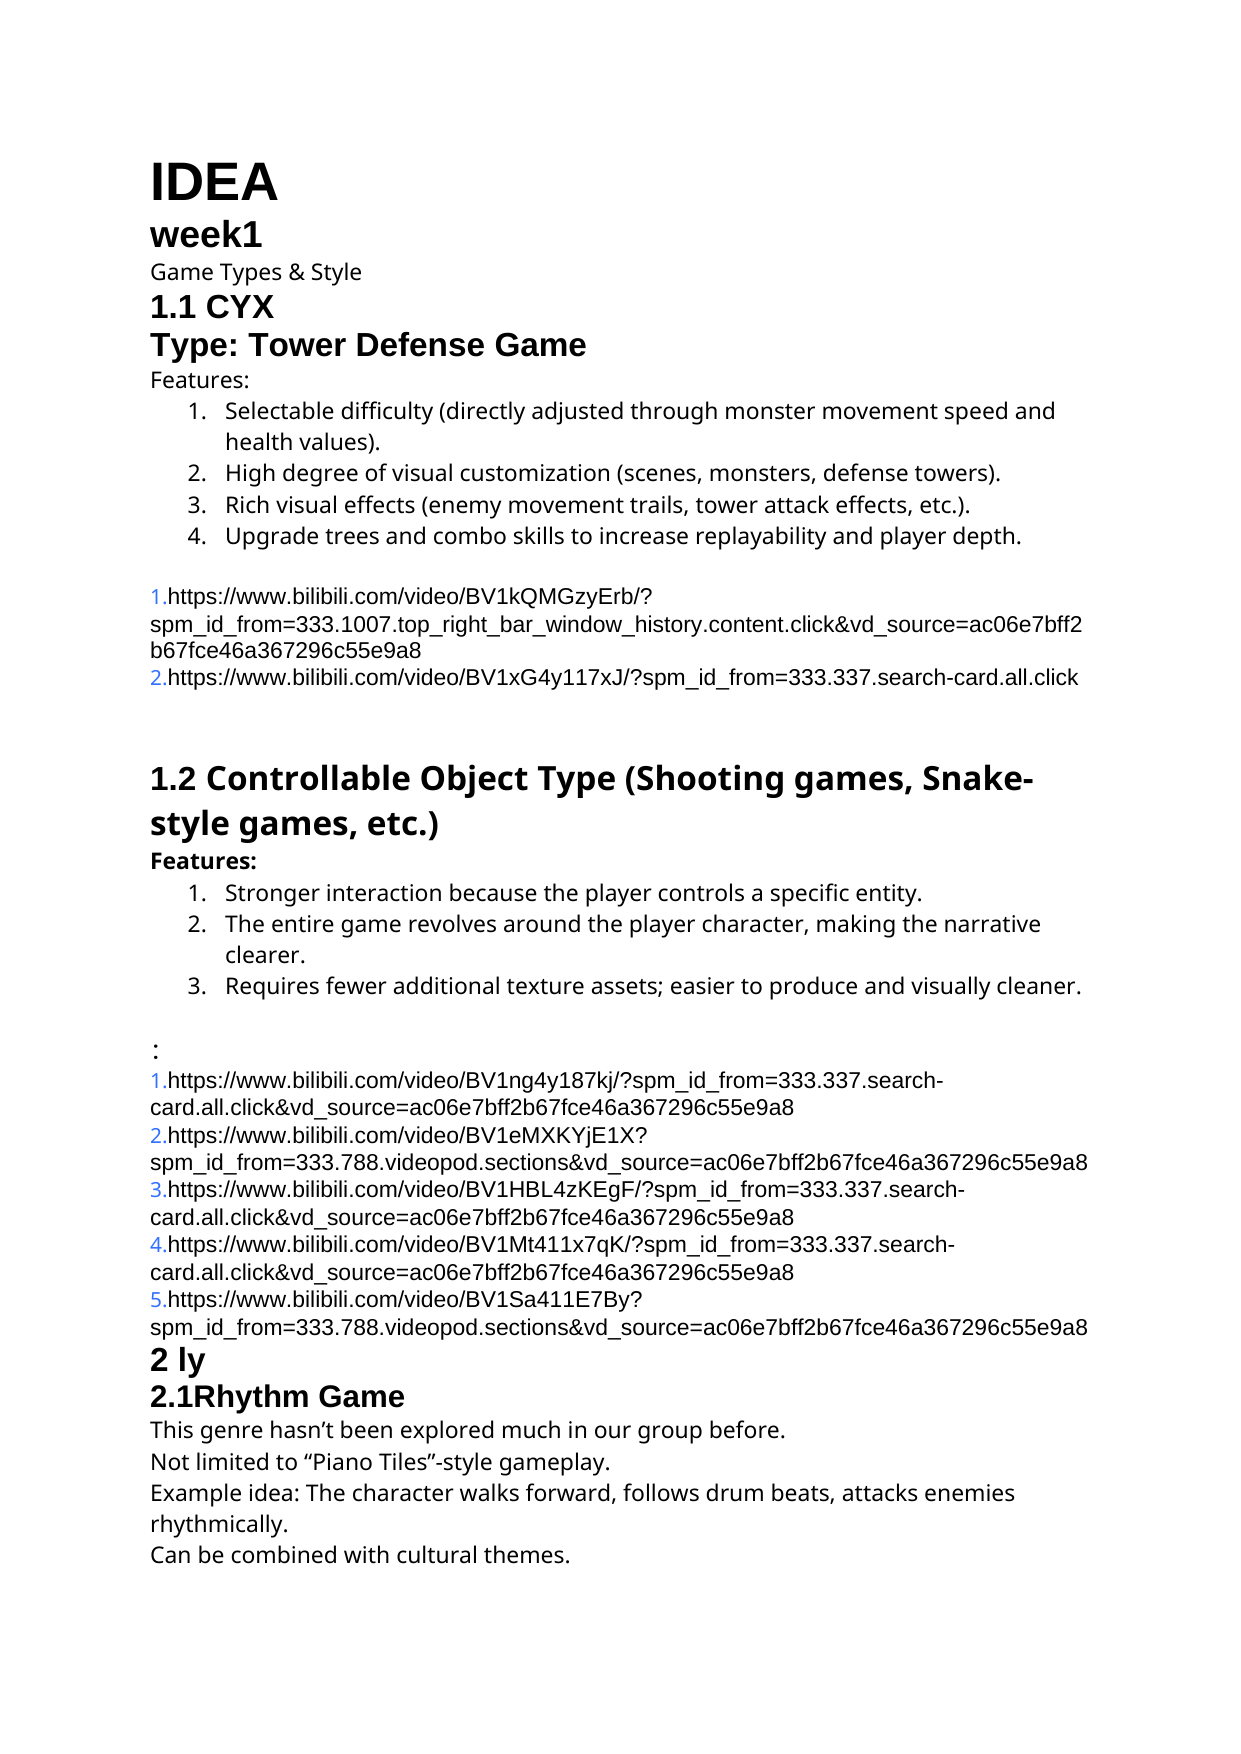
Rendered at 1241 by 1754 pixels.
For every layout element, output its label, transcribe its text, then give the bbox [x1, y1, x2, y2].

text Type: Tower Defense Game [150, 325, 1090, 363]
text This genre hasn’t been explored much in our group before. [150, 1414, 1090, 1446]
list High degree of visual customization (scenes, monsters, defense towers). [187, 457, 1090, 488]
list https://www.bilibili.com/video/BV1xG4y117xJ/?spm_id_from=333.337.search-card.all.click [150, 663, 1090, 692]
text 1.1 CYX [150, 287, 1090, 325]
list Selectable difficulty (directly adjusted through monster movement speed and health values). [187, 395, 1090, 457]
list https://www.bilibili.com/video/BV1kQMGzyErb/?spm_id_from=333.1007.top_right_bar_window_history.content.click&vd_source=ac06e7bff2b67fce46a367296c55e9a8 [150, 582, 1090, 663]
list https://www.bilibili.com/video/BV1HBL4zKEgF/?spm_id_from=333.337.search-card.all.click&vd_source=ac06e7bff2b67fce46a367296c55e9a8 [150, 1176, 1090, 1230]
list Rich visual effects (enemy movement trails, tower attack effects, etc.). [187, 488, 1090, 520]
list https://www.bilibili.com/video/BV1ng4y187kj/?spm_id_from=333.337.search-card.all.click&vd_source=ac06e7bff2b67fce46a367296c55e9a8 [150, 1066, 1090, 1121]
list https://www.bilibili.com/video/BV1Sa411E7By?spm_id_from=333.788.videopod.sections&vd_source=ac06e7bff2b67fce46a367296c55e9a8 [150, 1285, 1090, 1340]
text Game Types & Style [150, 255, 1090, 287]
text Features: [150, 363, 1090, 395]
list Upgrade trees and combo skills to increase replayability and player depth. [187, 520, 1090, 551]
list The entire game revolves around the player character, making the narrative clearer. [187, 908, 1090, 970]
text 1.2 Controllable Object Type (Shooting games, Snake-style games, etc.) [150, 754, 1090, 845]
list https://www.bilibili.com/video/BV1eMXKYjE1X?spm_id_from=333.788.videopod.sections&vd_source=ac06e7bff2b67fce46a367296c55e9a8 [150, 1121, 1090, 1176]
text Not limited to “Piano Tiles”-style gameplay. Example idea: The character walks forward, follows drum beats, attacks enemies rhythmically. Can be combined with cultural themes. [150, 1446, 1090, 1571]
list https://www.bilibili.com/video/BV1Mt411x7qK/?spm_id_from=333.337.search-card.all.click&vd_source=ac06e7bff2b67fce46a367296c55e9a8 [150, 1230, 1090, 1285]
text 2.1Rhythm Game [150, 1378, 1090, 1414]
text week1 [150, 212, 1090, 255]
text ： [150, 1033, 1090, 1066]
text Features: [150, 845, 1090, 876]
text 2 ly [150, 1340, 1090, 1378]
list Stronger interaction because the player controls a specific entity. [187, 876, 1090, 908]
text IDEA [150, 150, 1090, 212]
list Requires fewer additional texture assets; easier to produce and visually cleaner. [187, 970, 1090, 1001]
